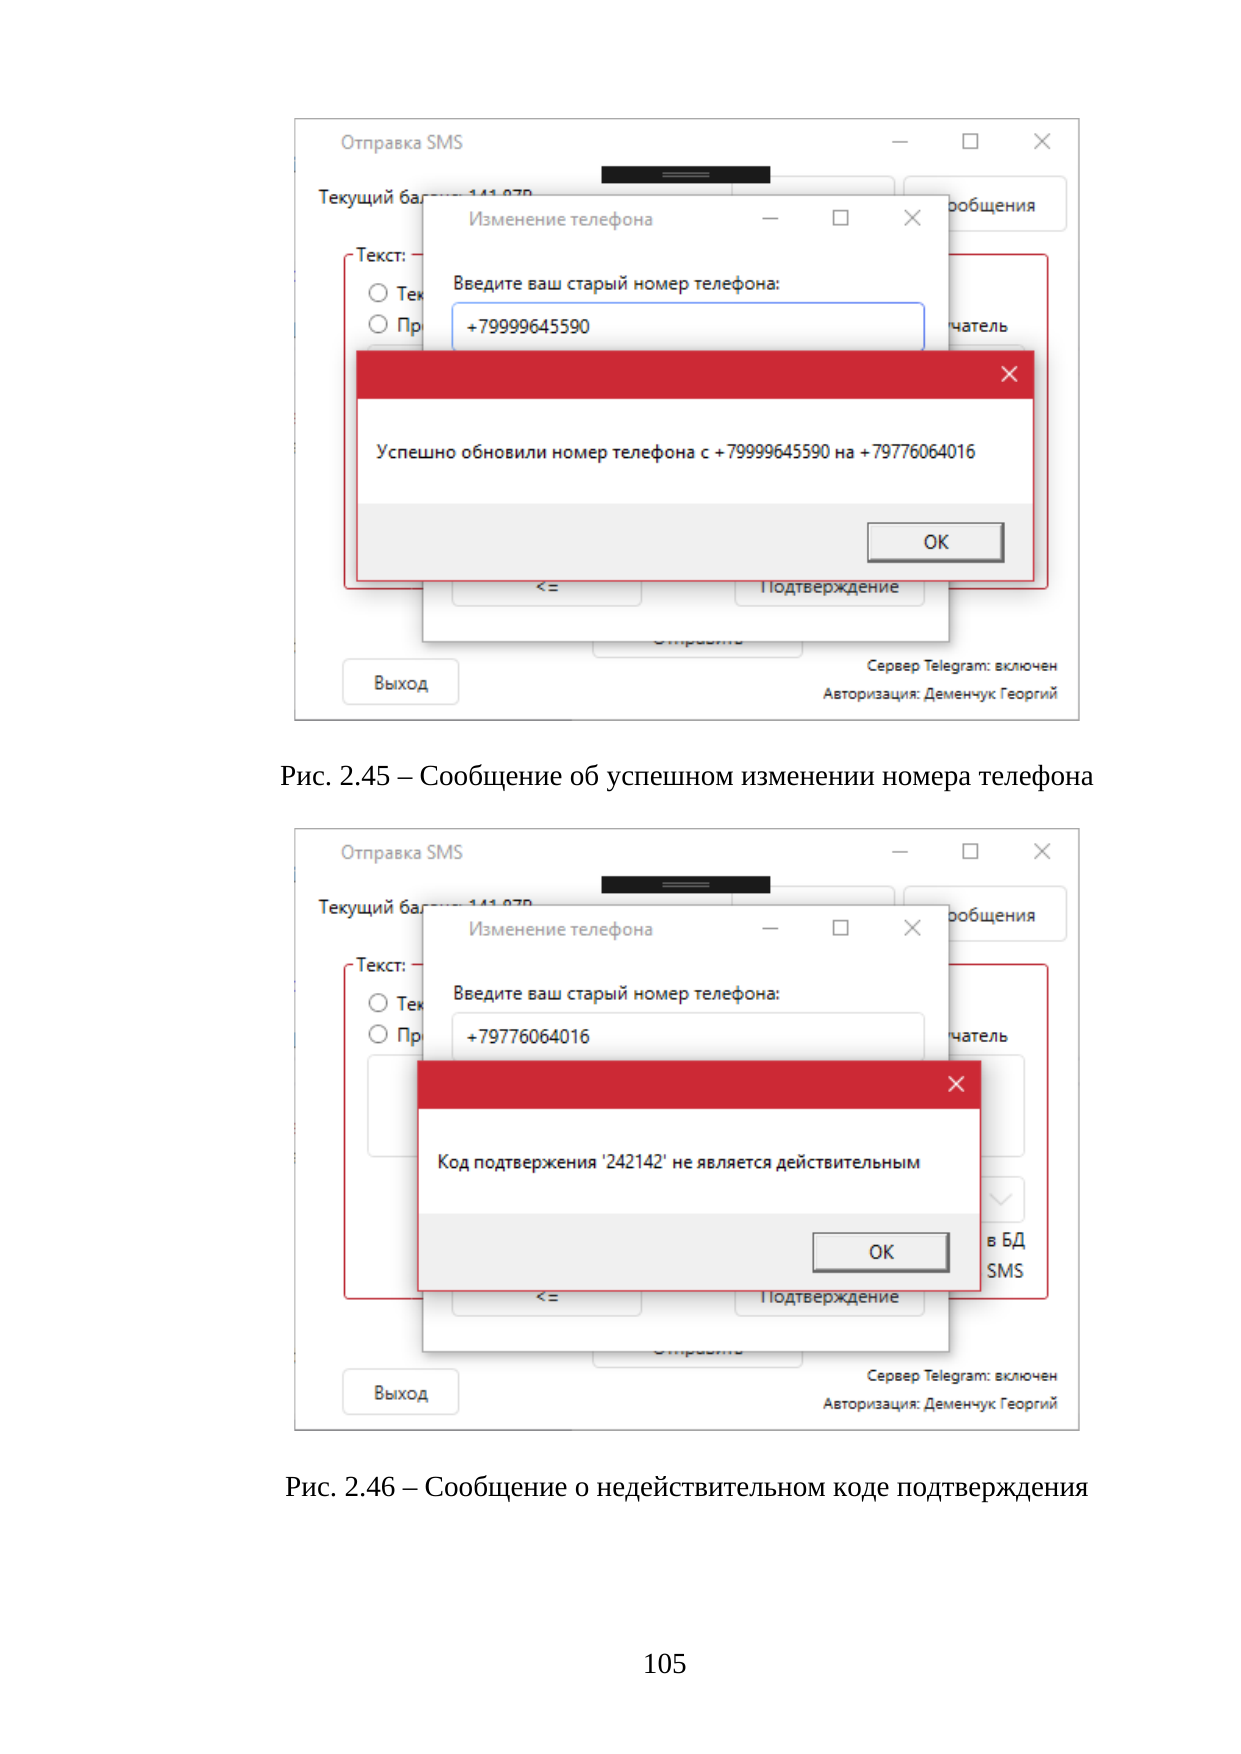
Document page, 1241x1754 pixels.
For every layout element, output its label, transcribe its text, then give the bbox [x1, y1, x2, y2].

text Рис. 2.45 – Сообщение об успешном изменении номера телефона [222, 758, 1152, 791]
picture [294, 828, 1080, 1431]
picture [294, 118, 1080, 721]
text Рис. 2.46 – Сообщение о недействительном коде подтверждения [222, 1469, 1152, 1502]
